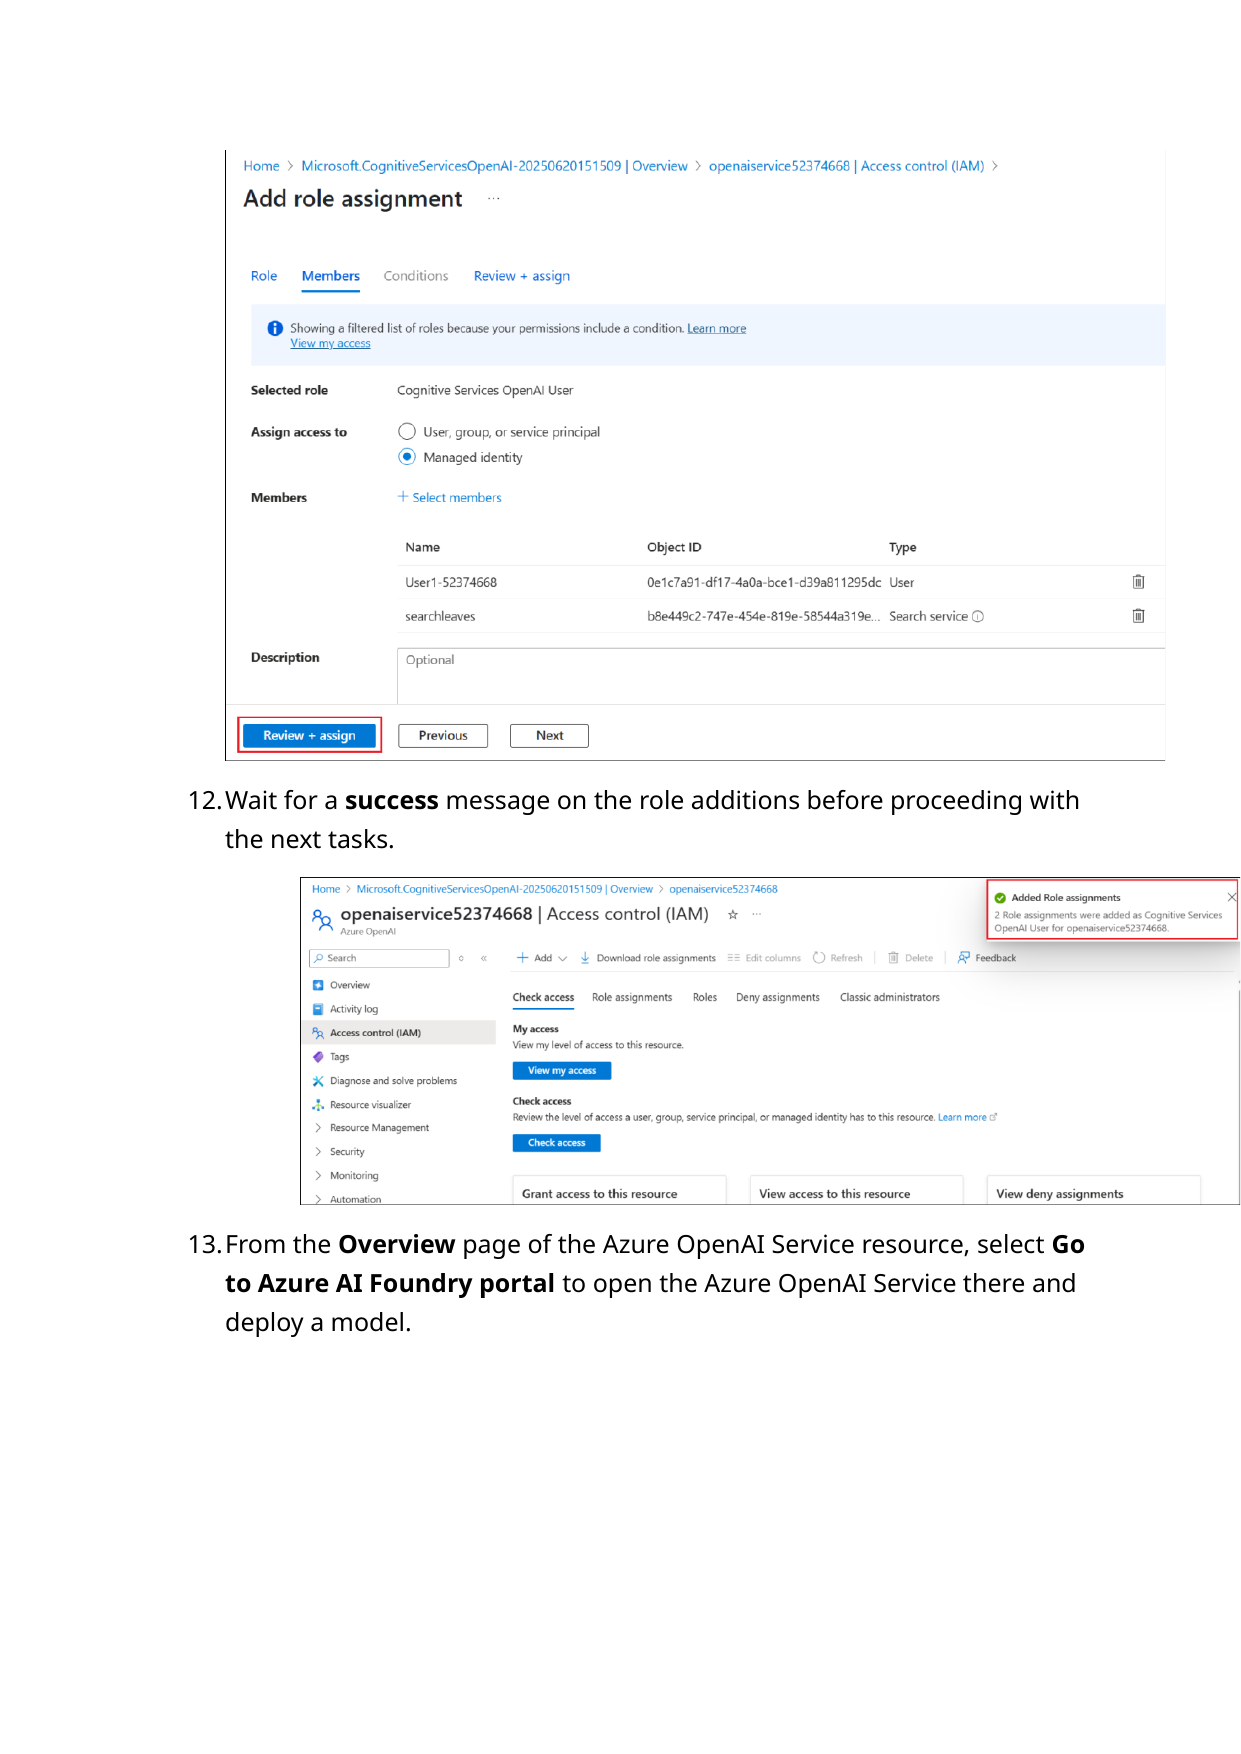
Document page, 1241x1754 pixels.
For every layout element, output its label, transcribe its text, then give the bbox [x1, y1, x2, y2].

picture [225, 150, 1166, 761]
list From the Overview page of the Azure OpenAI Service resource, select Go to Azure AI Foundry portal to open the Azure OpenAI Service there and deploy a model. [187, 1226, 1090, 1339]
picture [300, 877, 1241, 1205]
list Wait for a success message on the role additions before proceeding with the next tasks. [187, 782, 1090, 856]
